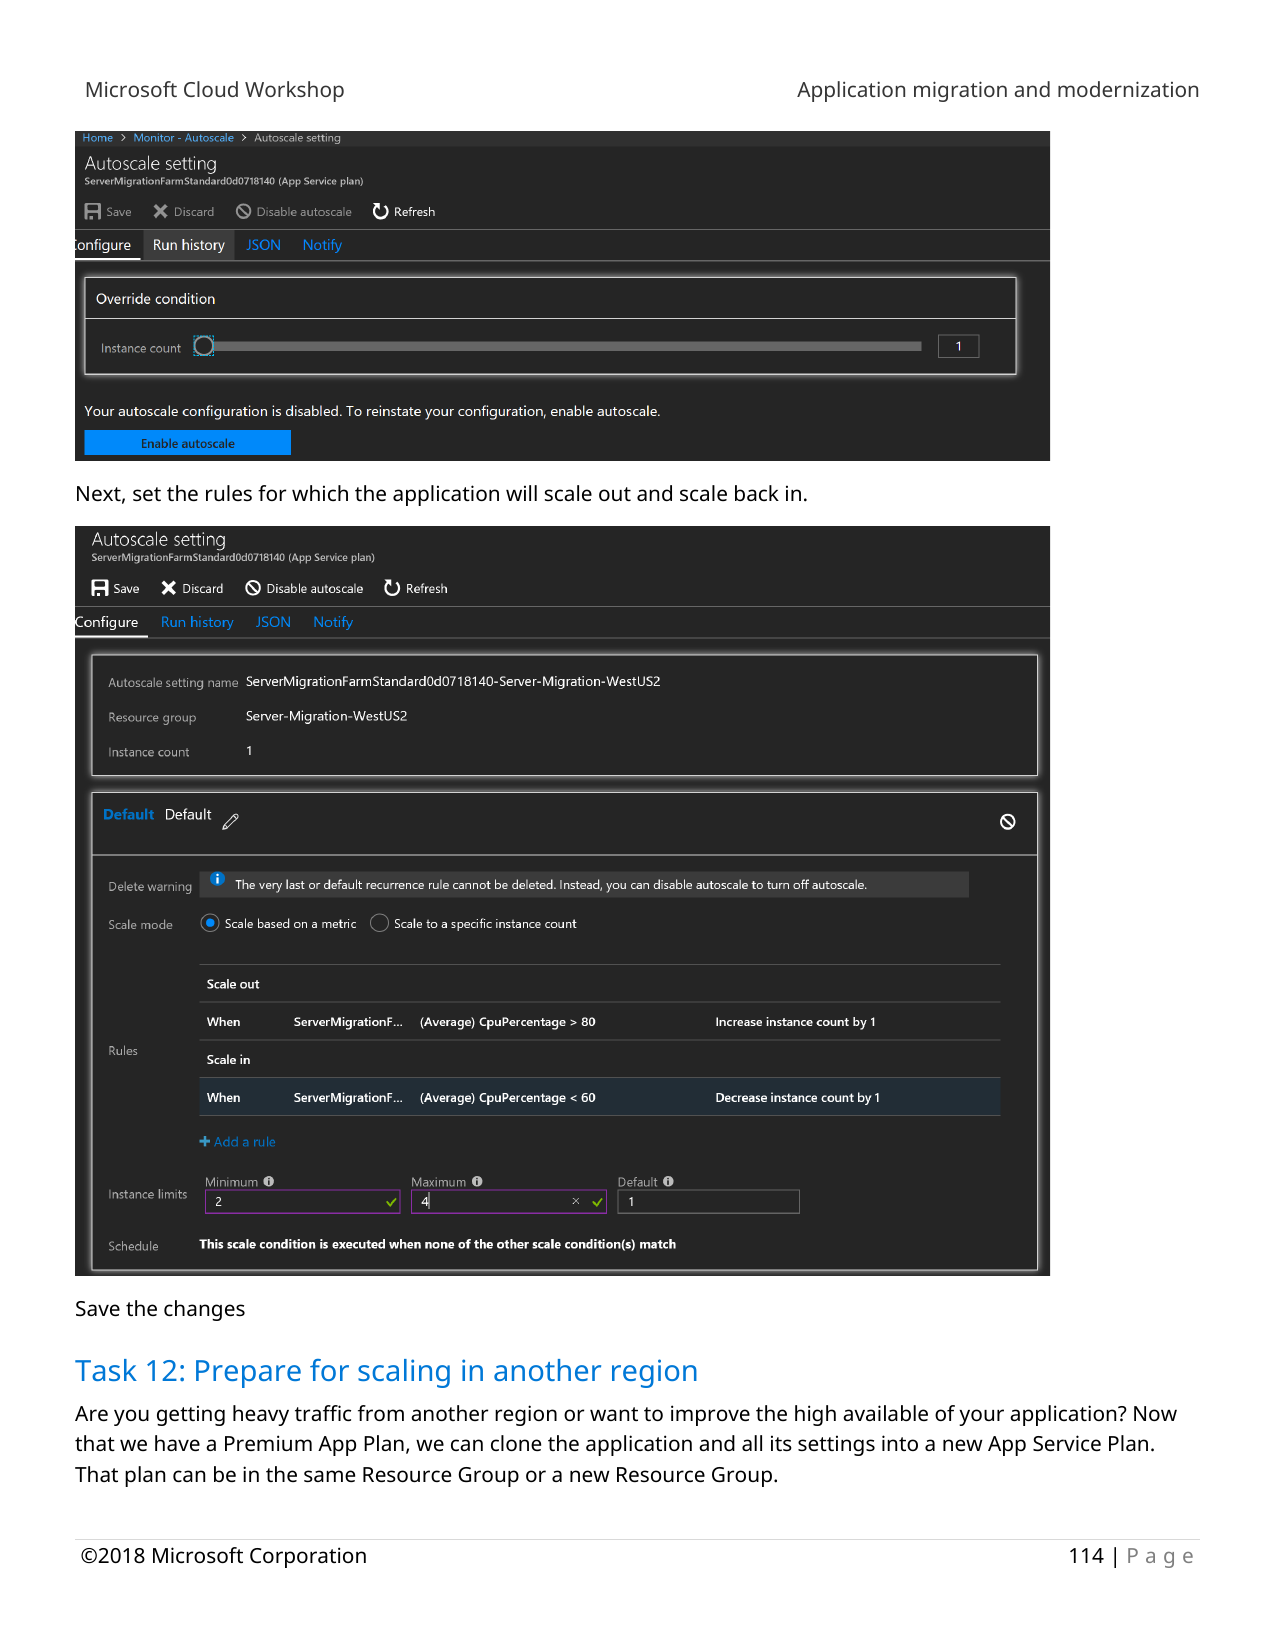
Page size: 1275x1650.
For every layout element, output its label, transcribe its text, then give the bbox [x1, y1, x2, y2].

subtitle Task 12: Prepare for scaling in another region [75, 1350, 1200, 1389]
picture [75, 131, 1050, 461]
picture [75, 526, 1050, 1276]
text Next, set the rules for which the application will scale out and scale back in. [75, 479, 1200, 508]
text Save the changes [75, 1294, 1200, 1323]
text Are you getting heavy traffic from another region or want to improve the high available of your application? Now that we have a Premium App Plan, we can clone the application and all its settings into a new App Service Plan. That plan can be in the same Resource Group or a new Resource Group. [75, 1399, 1200, 1488]
